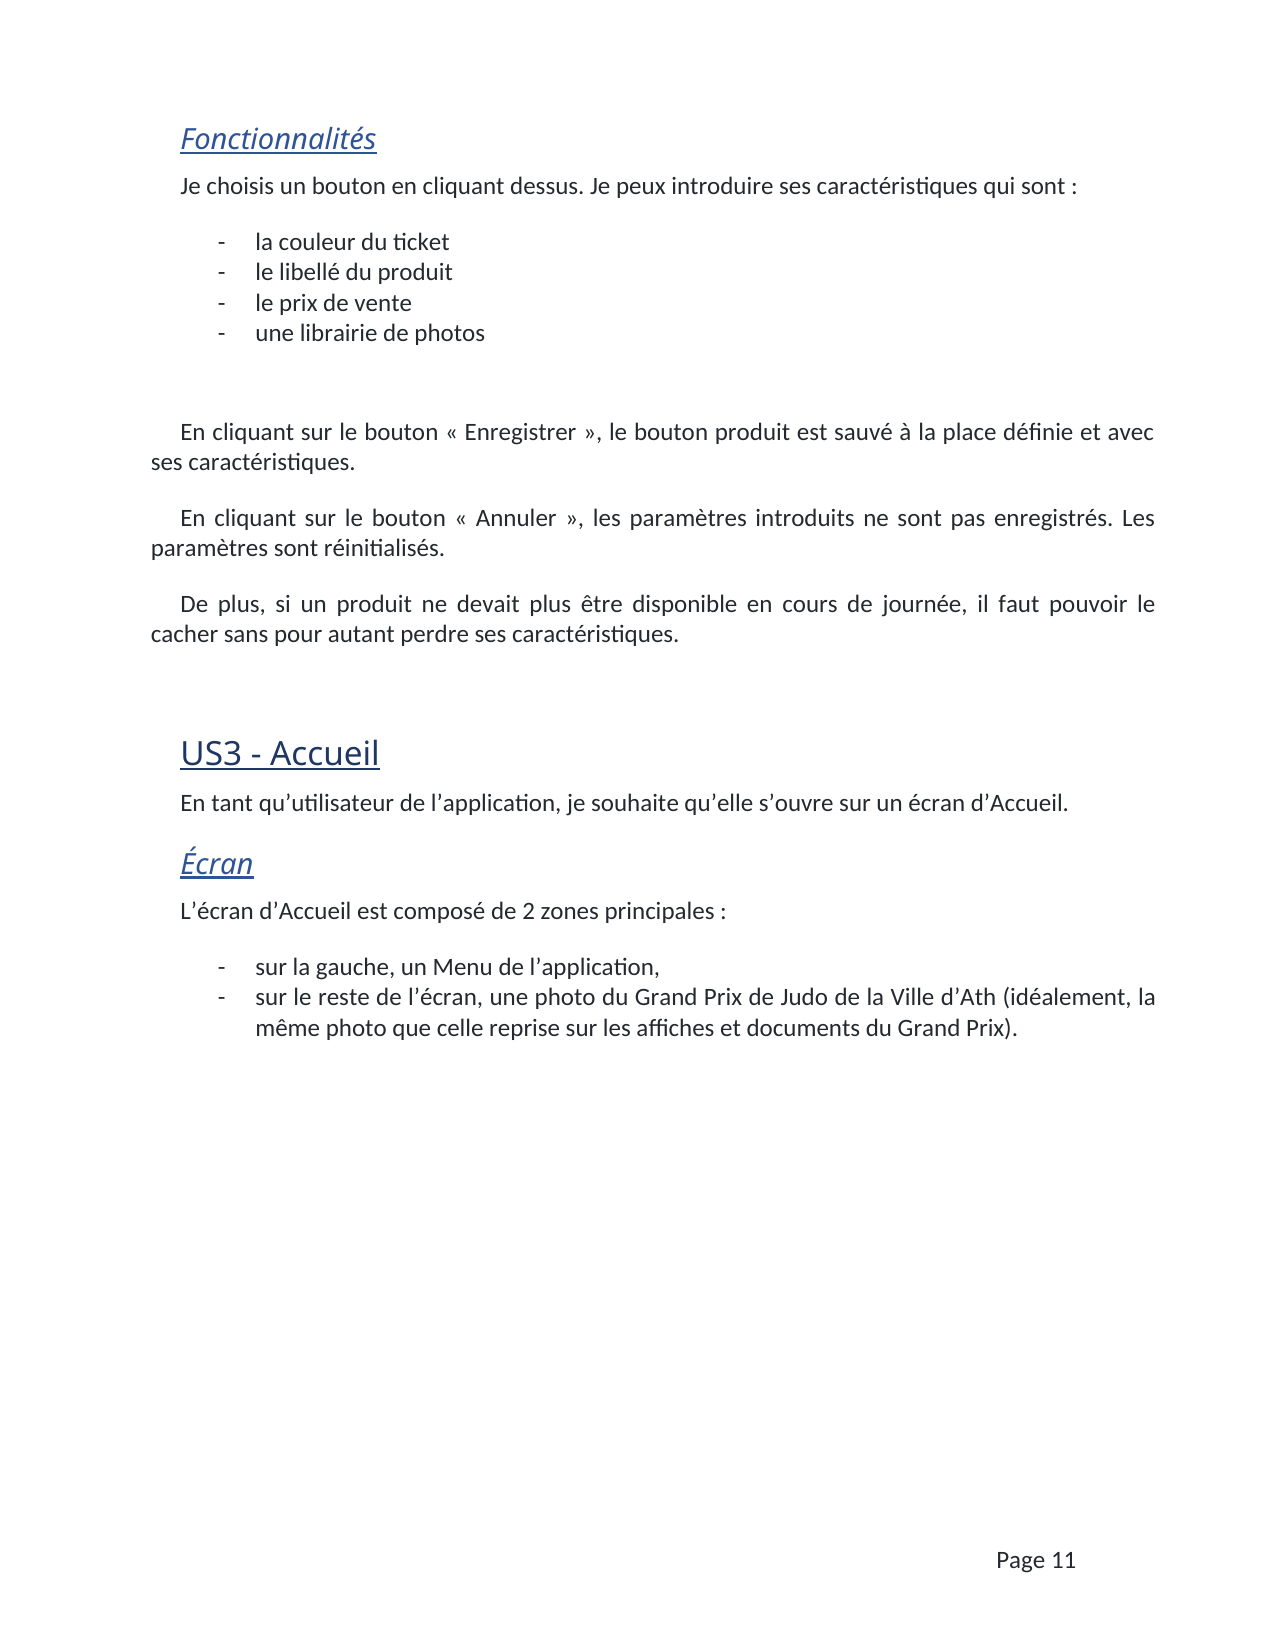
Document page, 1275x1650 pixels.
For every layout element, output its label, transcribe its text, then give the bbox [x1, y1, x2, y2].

text En cliquant sur le bouton « Annuler », les paramètres introduits ne sont pas enregistrés. Les paramètres sont réinitialisés. [151, 502, 1157, 563]
text En cliquant sur le bouton « Enregistrer », le bouton produit est sauvé à la place définie et avec ses caractéristiques. [151, 416, 1157, 477]
text L’écran d’Accueil est composé de 2 zones principales : [151, 895, 1157, 926]
list sur le reste de l’écran, une photo du Grand Prix de Judo de la Ville d’Ath (idéalement, la même photo que celle reprise sur les affiches et documents du Grand Prix). [218, 981, 1157, 1042]
list le prix de vente [218, 287, 1157, 317]
list une librairie de photos [218, 317, 1157, 348]
list la couleur du ticket [218, 226, 1157, 256]
list sur la gauche, un Menu de l’application, [218, 951, 1157, 981]
list le libellé du produit [218, 256, 1157, 287]
subtitle Fonctionnalités [151, 118, 1157, 158]
subtitle US3 - Accueil [180, 729, 1157, 775]
text De plus, si un produit ne devait plus être disponible en cours de journée, il faut pouvoir le cacher sans pour autant perdre ses caractéristiques. [151, 588, 1157, 649]
text Je choisis un bouton en cliquant dessus. Je peux introduire ses caractéristiques qui sont : [151, 170, 1157, 201]
subtitle Écran [151, 843, 1157, 883]
text En tant qu’utilisateur de l’application, je souhaite qu’elle s’ouvre sur un écran d’Accueil. [151, 787, 1157, 818]
